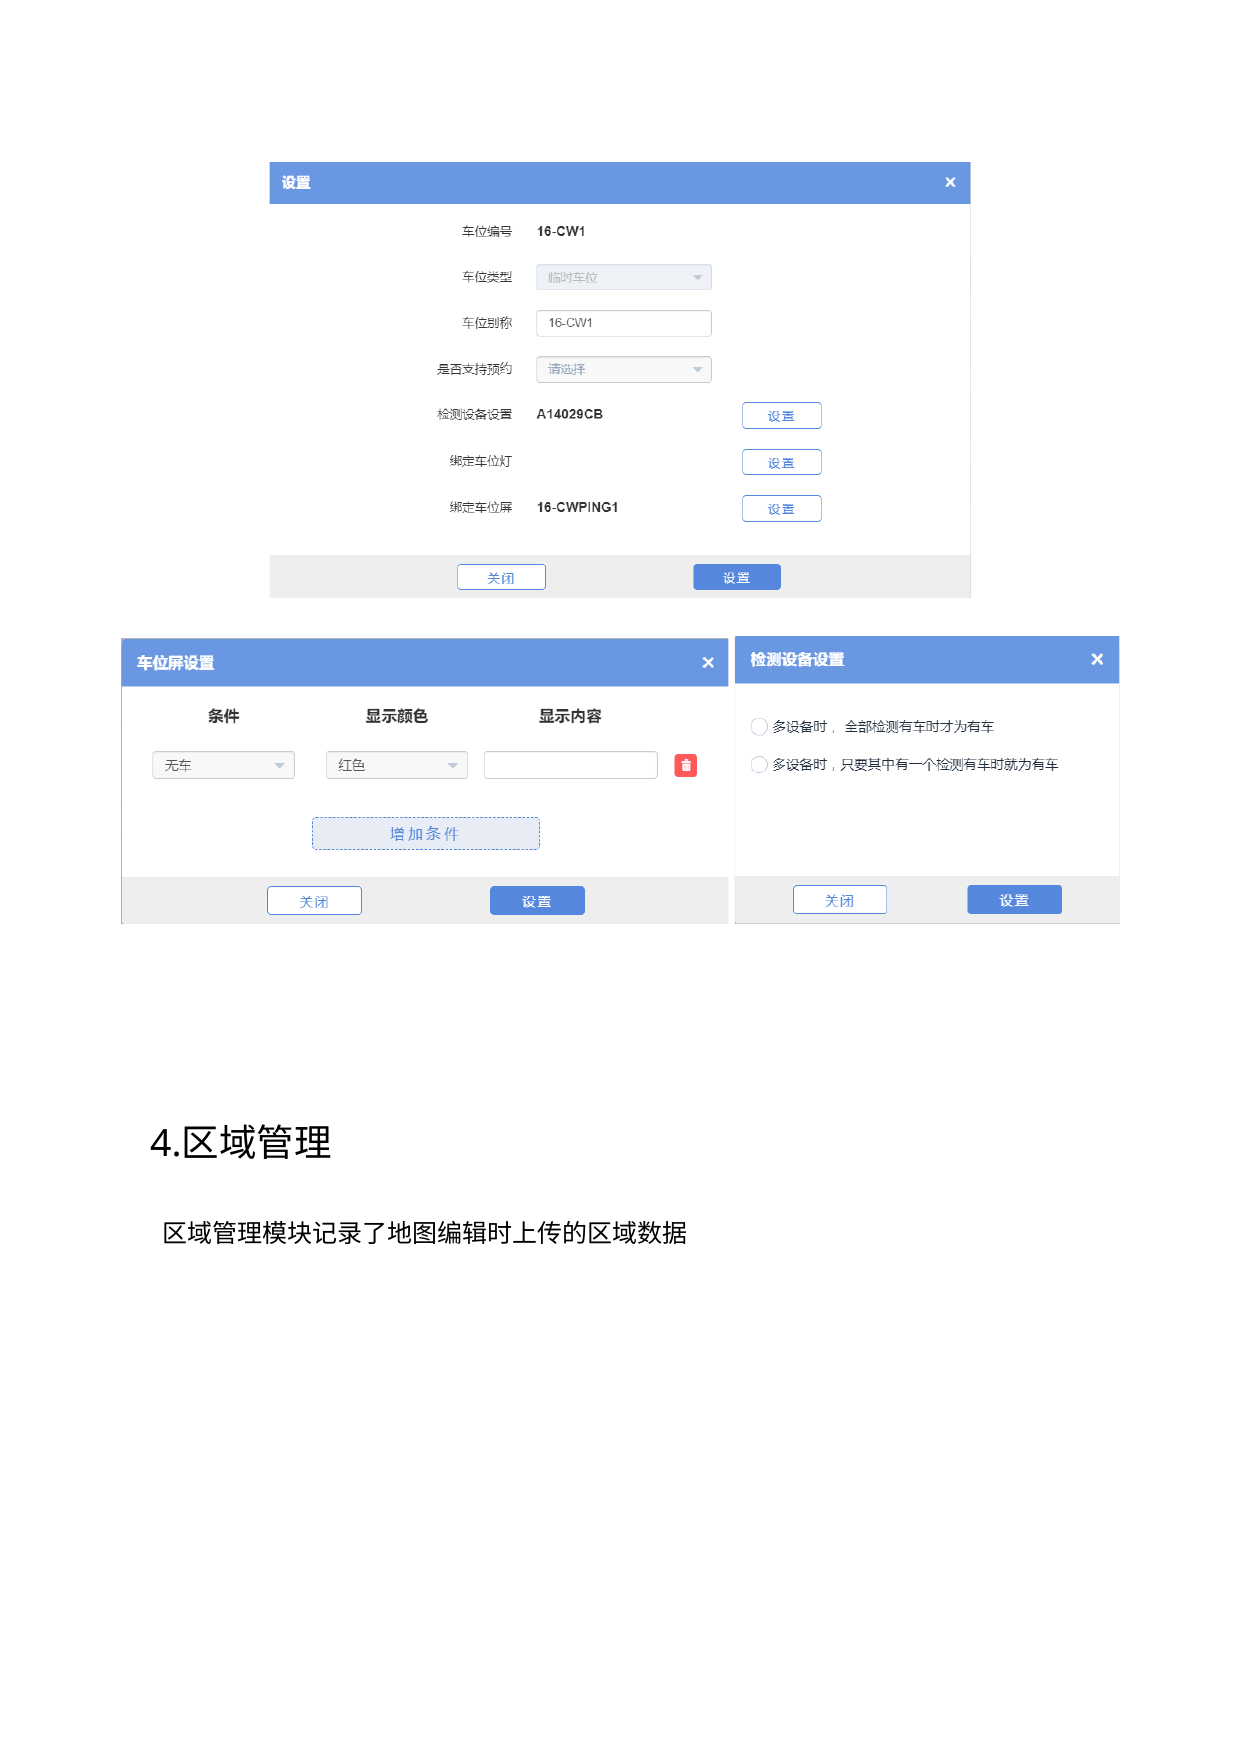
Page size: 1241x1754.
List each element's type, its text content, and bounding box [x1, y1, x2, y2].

picture [734, 636, 1120, 924]
picture [121, 638, 729, 924]
list 区域管理模块记录了地图编辑时上传的区域数据 [112, 1199, 1128, 1264]
list 4.区域管理 [112, 1107, 1128, 1172]
picture [269, 162, 971, 598]
